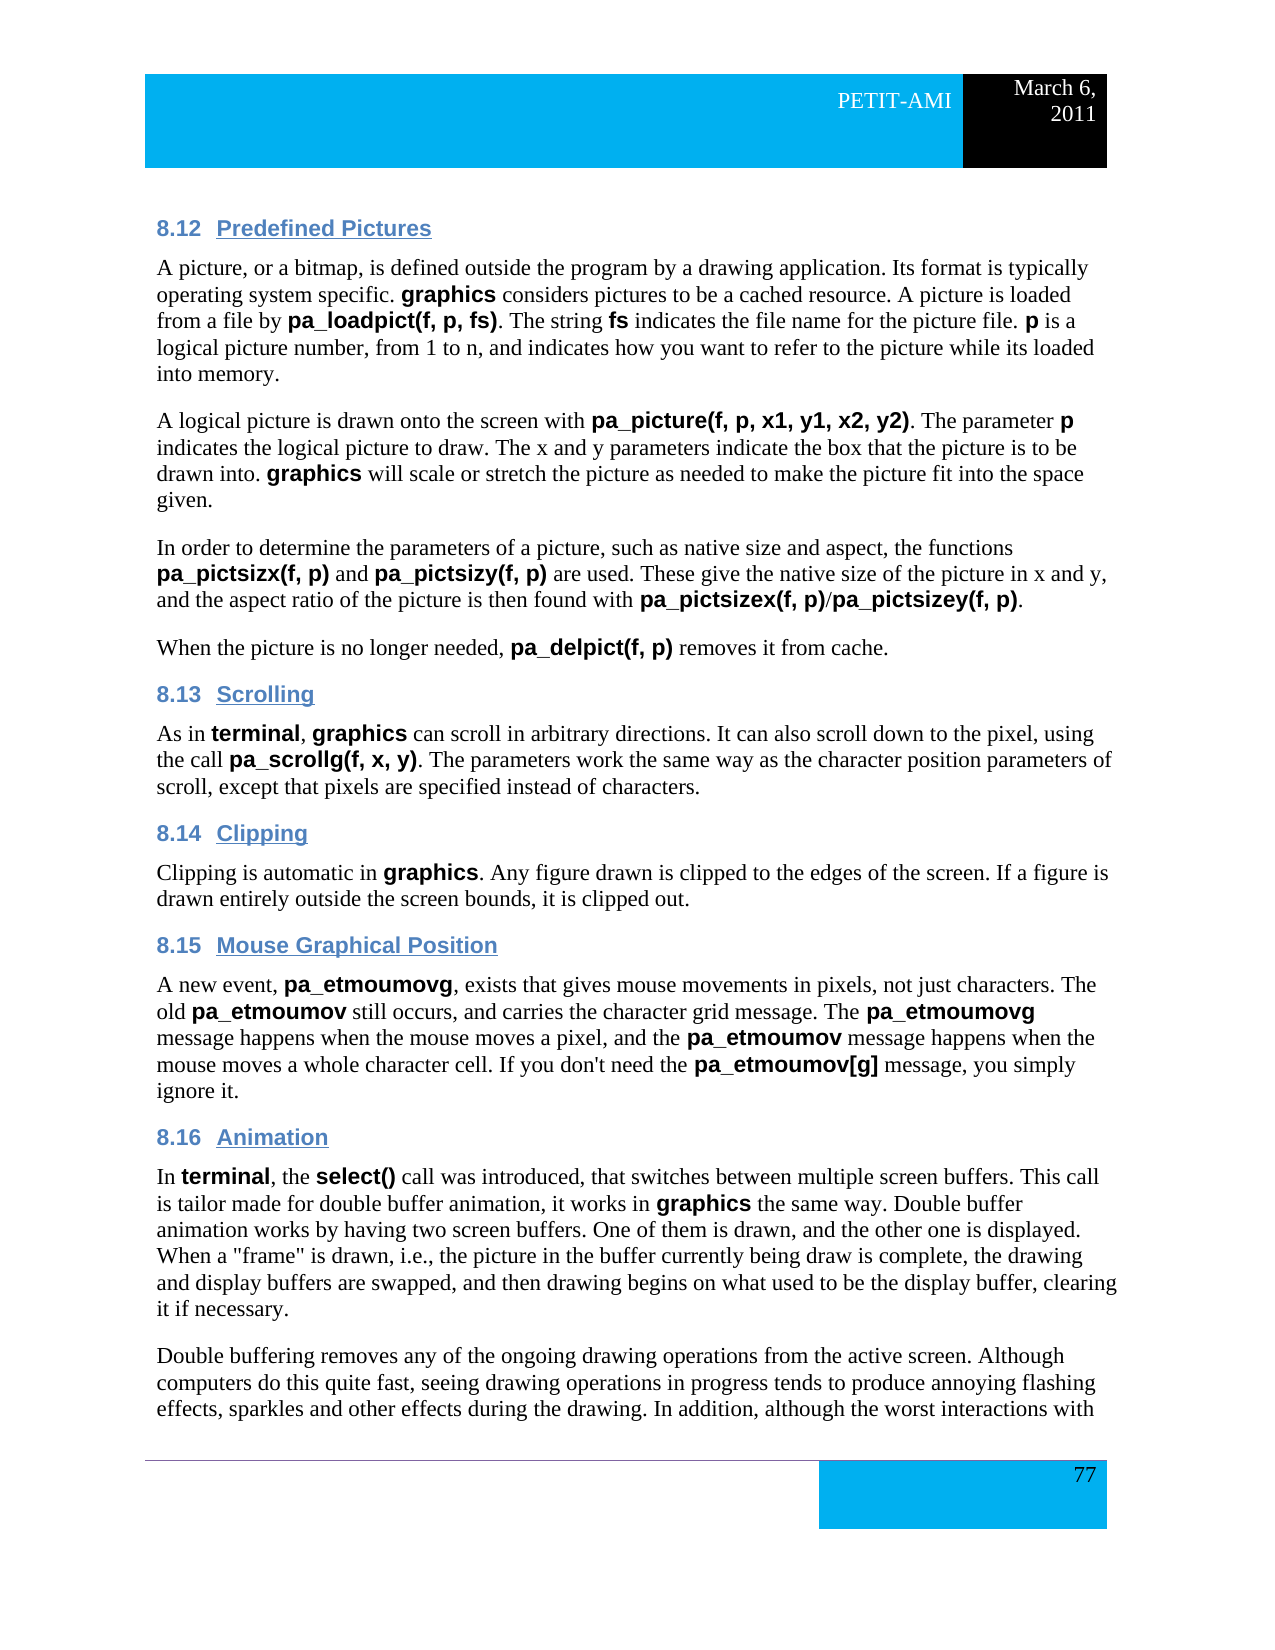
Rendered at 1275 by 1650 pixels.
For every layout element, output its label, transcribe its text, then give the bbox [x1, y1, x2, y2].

text In terminal, the select() call was introduced, that switches between multiple screen buffers. This call is tailor made for double buffer animation, it works in graphics the same way. Double buffer animation works by having two screen buffers. One of them is drawn, and the other one is displayed. When a "frame" is drawn, i.e., the picture in the buffer currently being draw is complete, the drawing and display buffers are swapped, and then drawing begins on what used to be the display buffer, clearing it if necessary. [156, 1163, 1118, 1321]
text A new event, pa_etmoumovg, exists that gives mouse movements in pixels, not just characters. The old pa_etmoumov still occurs, and carries the character grid message. The pa_etmoumovg message happens when the mouse moves a pixel, and the pa_etmoumov message happens when the mouse moves a whole character cell. If you don't need the pa_etmoumov[g] message, you simply ignore it. [156, 971, 1118, 1103]
subtitle Clipping [156, 820, 1118, 846]
text In order to determine the parameters of a picture, such as native size and aspect, the functions pa_pictsizx(f, p) and pa_pictsizy(f, p) are used. These give the native size of the picture in x and y, and the aspect ratio of the picture is then found with pa_pictsizex(f, p)/pa_pictsizey(f, p). [156, 533, 1118, 613]
text A picture, or a bitmap, is defined outside the program by a drawing application. Its format is typically operating system specific. graphics considers pictures to be a cached resource. A picture is loaded from a file by pa_loadpict(f, p, fs). The string fs indicates the file name for the picture file. p is a logical picture number, from 1 to n, and indicates how you want to refer to the picture while its loaded into memory. [156, 254, 1118, 386]
text When the picture is no longer needed, pa_delpict(f, p) removes it from cache. [156, 634, 1118, 660]
subtitle Scrolling [156, 681, 1118, 707]
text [156, 1342, 1118, 1421]
subtitle Predefined Pictures [156, 215, 1118, 242]
text As in terminal, graphics can scroll in arbitrary directions. It can also scroll down to the pixel, using the call pa_scrollg(f, x, y). The parameters work the same way as the character position parameters of scroll, except that pixels are specified instead of characters. [156, 720, 1118, 799]
subtitle Mouse Graphical Position [156, 932, 1118, 959]
text A logical picture is drawn onto the screen with pa_picture(f, p, x1, y1, x2, y2). The parameter p indicates the logical picture to draw. The x and y parameters indicate the box that the picture is to be drawn into. graphics will scale or stretch the picture as needed to make the picture fit into the space given. [156, 407, 1118, 513]
text Clipping is automatic in graphics. Any figure drawn is clipped to the edges of the screen. If a figure is drawn entirely outside the screen bounds, it is clipped out. [156, 859, 1118, 912]
subtitle Animation [156, 1124, 1118, 1151]
